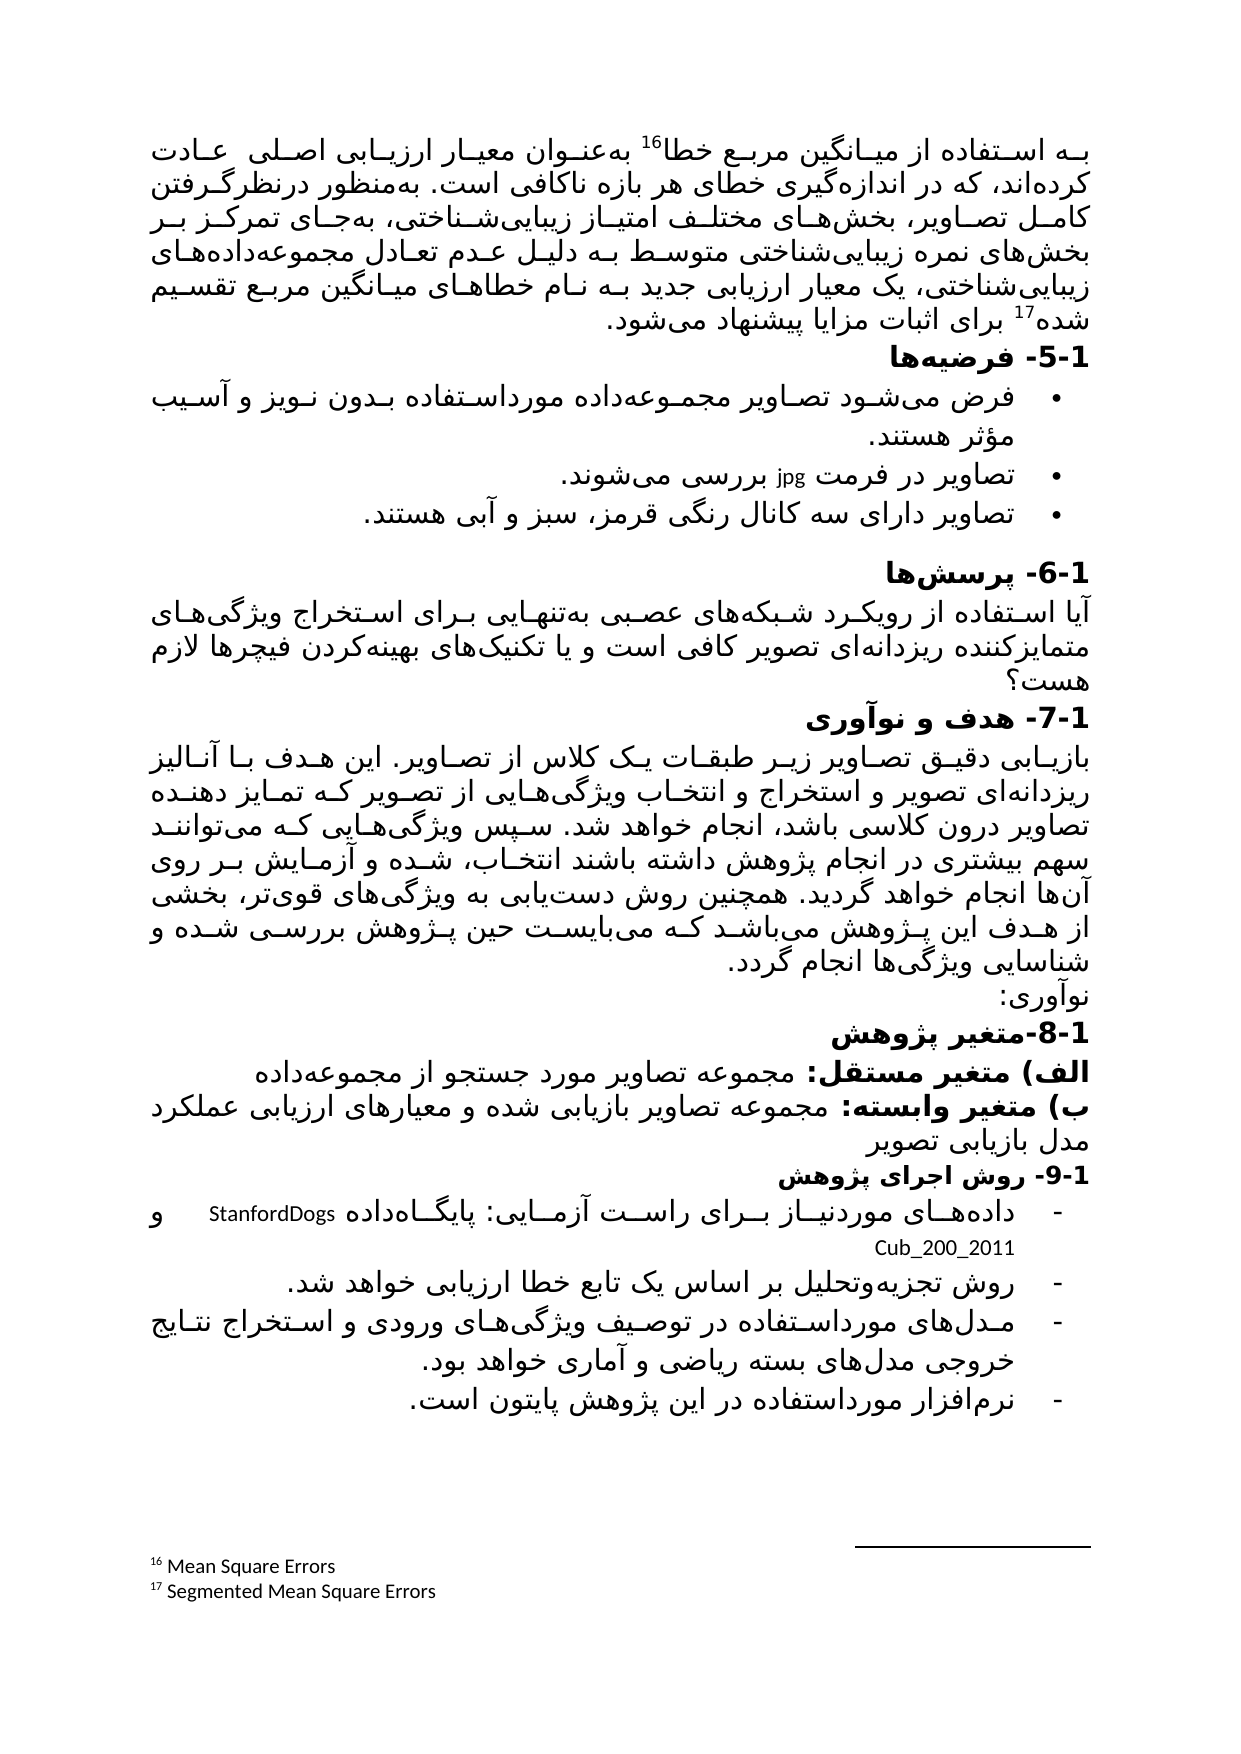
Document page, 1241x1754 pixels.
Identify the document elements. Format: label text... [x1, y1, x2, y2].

list روش تجزیه‌وتحلیل بر اساس یک تابع خطا ارزیابی خواهد شد. [150, 1265, 1053, 1299]
subtitle 7-1- هدف و نوآوری [150, 701, 1090, 735]
text نوآوری: [150, 978, 1090, 1012]
list تصاویر در فرمت jpg بررسی می‌شوند. [150, 458, 1053, 492]
text آیا استفاده از رویکرد شبکه‌های عصبی به‌تنهایی برای استخراج ویژگی‌های متمایزکننده ریزدانه‌ای تصویر کافی است و یا تکنیک‌های بهینه‌کردن فیچرها لازم هست؟ [150, 595, 1090, 697]
list داده‌های موردنیاز برای راست آزمایی: پایگاه‌داده StanfordDogs و Cub_200_2011 [150, 1195, 1053, 1261]
subtitle 8-1-متغیر پژوهش [150, 1016, 1090, 1050]
list تصاویر دارای سه کانال رنگی قرمز، سبز و آبی هستند. [150, 497, 1053, 531]
subtitle 5-1- فرضیه‌ها [150, 341, 1090, 375]
text ب) متغیر وابسته: مجموعه تصاویر بازیابی شده و معیارهای ارزیابی عملکرد مدل بازیابی تصویر [150, 1089, 1090, 1157]
text بازیابی دقیق تصاویر زیر طبقات یک کلاس از تصاویر. این هدف با آنالیز ریزدانه‌ای تصویر و استخراج و انتخاب ویژگی‌هایی از تصویر که تمایز دهنده تصاویر درون کلاسی باشد، انجام خواهد شد. سپس ویژگی‌هایی که می‌توانند سهم بیشتری در انجام پژوهش داشته باشند انتخاب، شده و آزمایش بر روی آن‌ها انجام خواهد گردید. همچنین روش دست‌یابی به ویژگی‌های قوی‌تر، بخشی از هدف این پژوهش می‌باشد که می‌بایست حین پژوهش بررسی شده و شناسایی ویژگی‌ها انجام گردد. [150, 740, 1090, 978]
list مدل‌های مورداستفاده در توصیف ویژگی‌های ورودی و استخراج نتایج خروجی مدل‌های بسته ریاضی و آماری خواهد بود. [150, 1304, 1053, 1377]
subtitle 9-1- روش اجرای پژوهش [150, 1161, 1090, 1190]
list نرم‌افزار مورداستفاده در این پژوهش پایتون است. [150, 1382, 1053, 1416]
subtitle 6-1- پرسش‌ها [150, 556, 1090, 590]
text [150, 133, 1090, 337]
text الف) متغیر مستقل: مجموعه تصاویر مورد جستجو از مجموعه‌داده [150, 1055, 1090, 1089]
list فرض می‌شود تصاویر مجموعه‌داده مورداستفاده بدون نویز و آسیب مؤثر هستند. [150, 380, 1053, 453]
